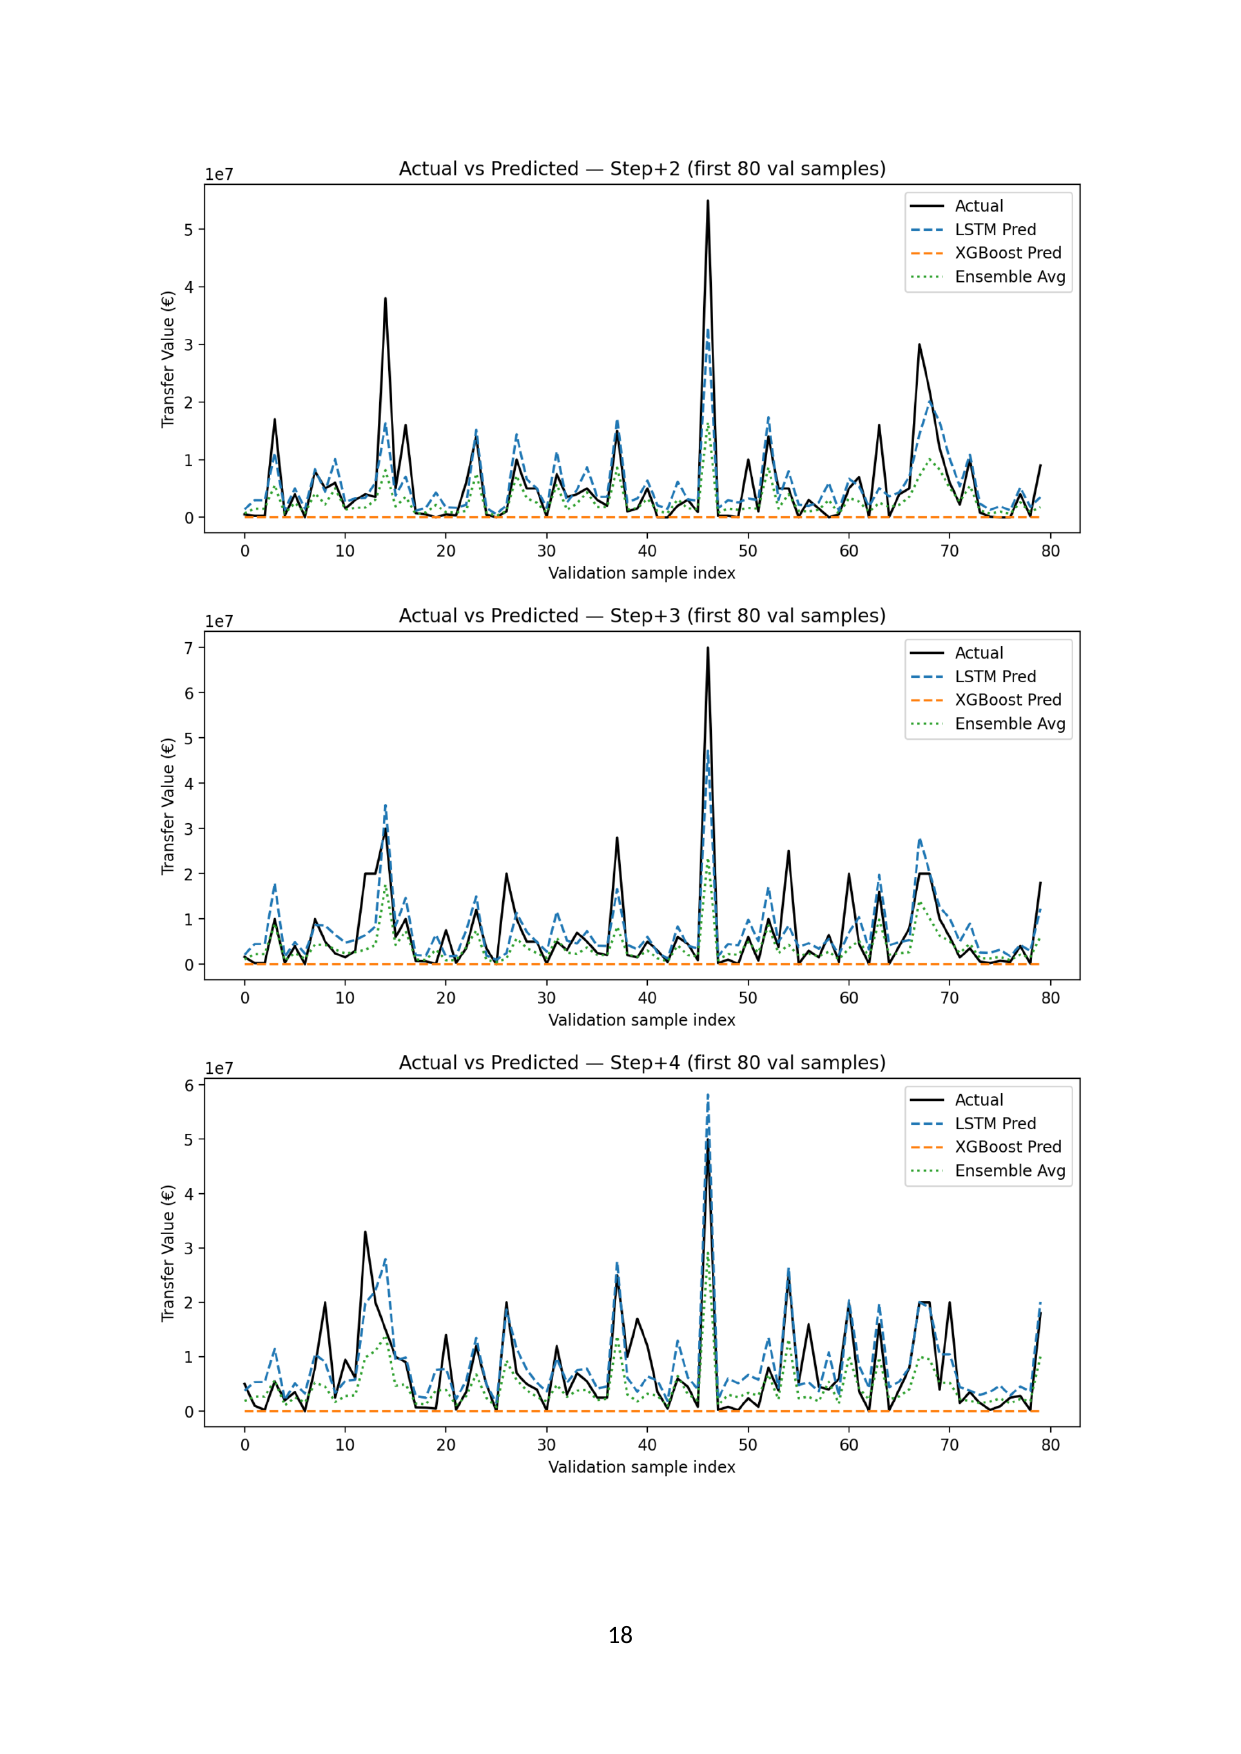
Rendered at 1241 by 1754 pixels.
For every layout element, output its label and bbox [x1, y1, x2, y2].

picture [150, 1043, 1091, 1487]
picture [150, 596, 1091, 1040]
picture [150, 150, 1091, 593]
